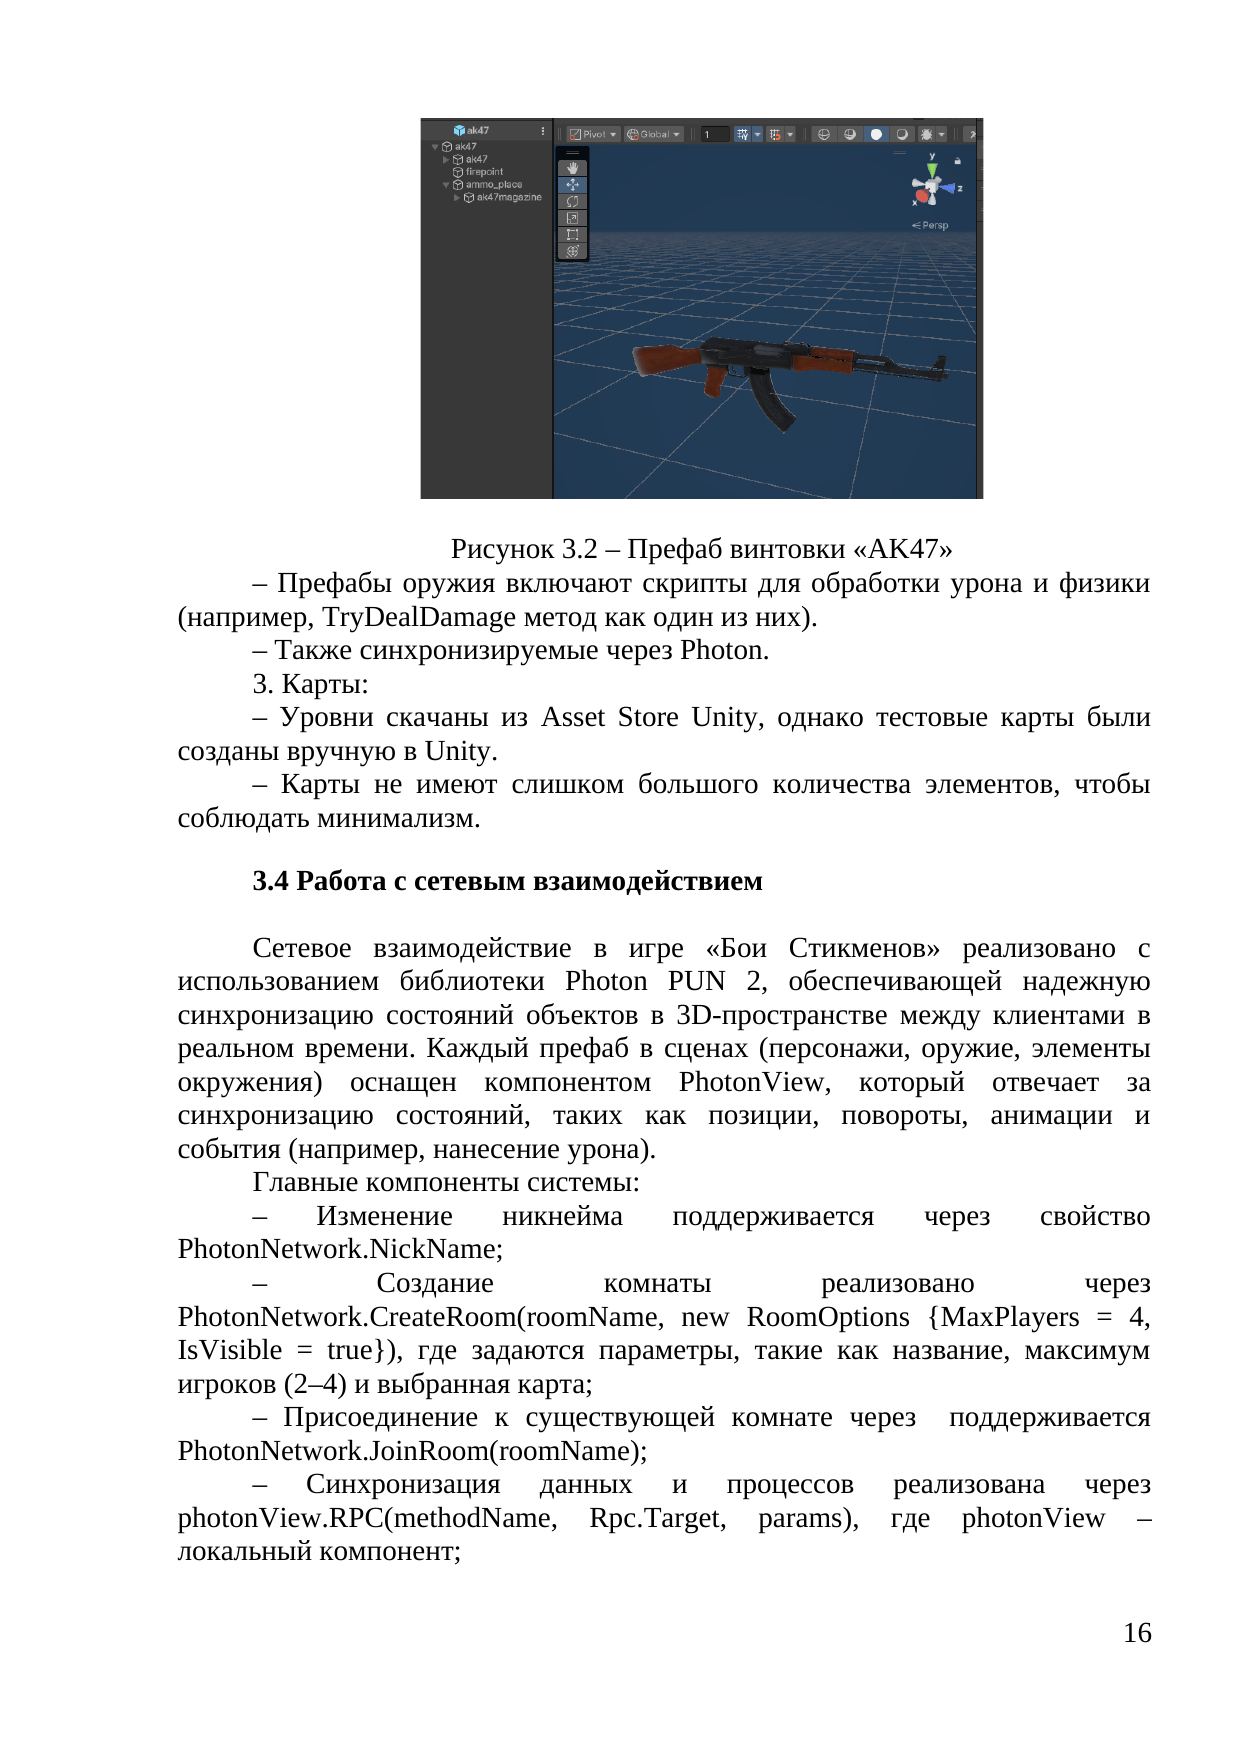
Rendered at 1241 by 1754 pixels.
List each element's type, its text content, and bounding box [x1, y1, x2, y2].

text Рисунок 3.2 – Префаб винтовки «AK47» [177, 532, 1152, 565]
text Сетевое взаимодействие в игре «Бои Стикменов» реализовано с использованием библиотеки Photon PUN 2, обеспечивающей надежную синхронизацию состояний объектов в 3D-пространстве между клиентами в реальном времени. Каждый префаб в сценах (персонажи, оружие, элементы окружения) оснащен компонентом PhotonView, который отвечает за синхронизацию состояний, таких как позиции, повороты, анимации и события (например, нанесение урона). [177, 930, 1152, 1164]
text – Присоединение к существующей комнате через поддерживается PhotonNetwork.JoinRoom(roomName); [177, 1399, 1152, 1466]
text – Изменение никнейма поддерживается через свойство PhotonNetwork.NickName; [177, 1198, 1152, 1265]
text – Карты не имеют слишком большого количества элементов, чтобы соблюдать минимализм. [177, 766, 1152, 833]
text 3. Карты: [177, 666, 1152, 699]
text – Префабы оружия включают скрипты для обработки урона и физики (например, TryDealDamage метод как один из них). [177, 565, 1152, 632]
text – Синхронизация данных и процессов реализована через photonView.RPC(methodName, Rpc.Target, params), где photonView – локальный компонент; [177, 1466, 1152, 1567]
text – Уровни скачаны из Asset Store Unity, однако тестовые карты были созданы вручную в Unity. [177, 699, 1152, 766]
subtitle 3.4 Работа с сетевым взаимодействием [252, 863, 1152, 896]
text – Также синхронизируемые через Photon. [177, 632, 1152, 666]
text – Создание комнаты реализовано через PhotonNetwork.CreateRoom(roomName, new RoomOptions {MaxPlayers = 4, IsVisible = true}), где задаются параметры, такие как название, максимум игроков (2–4) и выбранная карта; [177, 1265, 1152, 1399]
picture [420, 118, 984, 499]
text Главные компоненты системы: [177, 1164, 1152, 1198]
